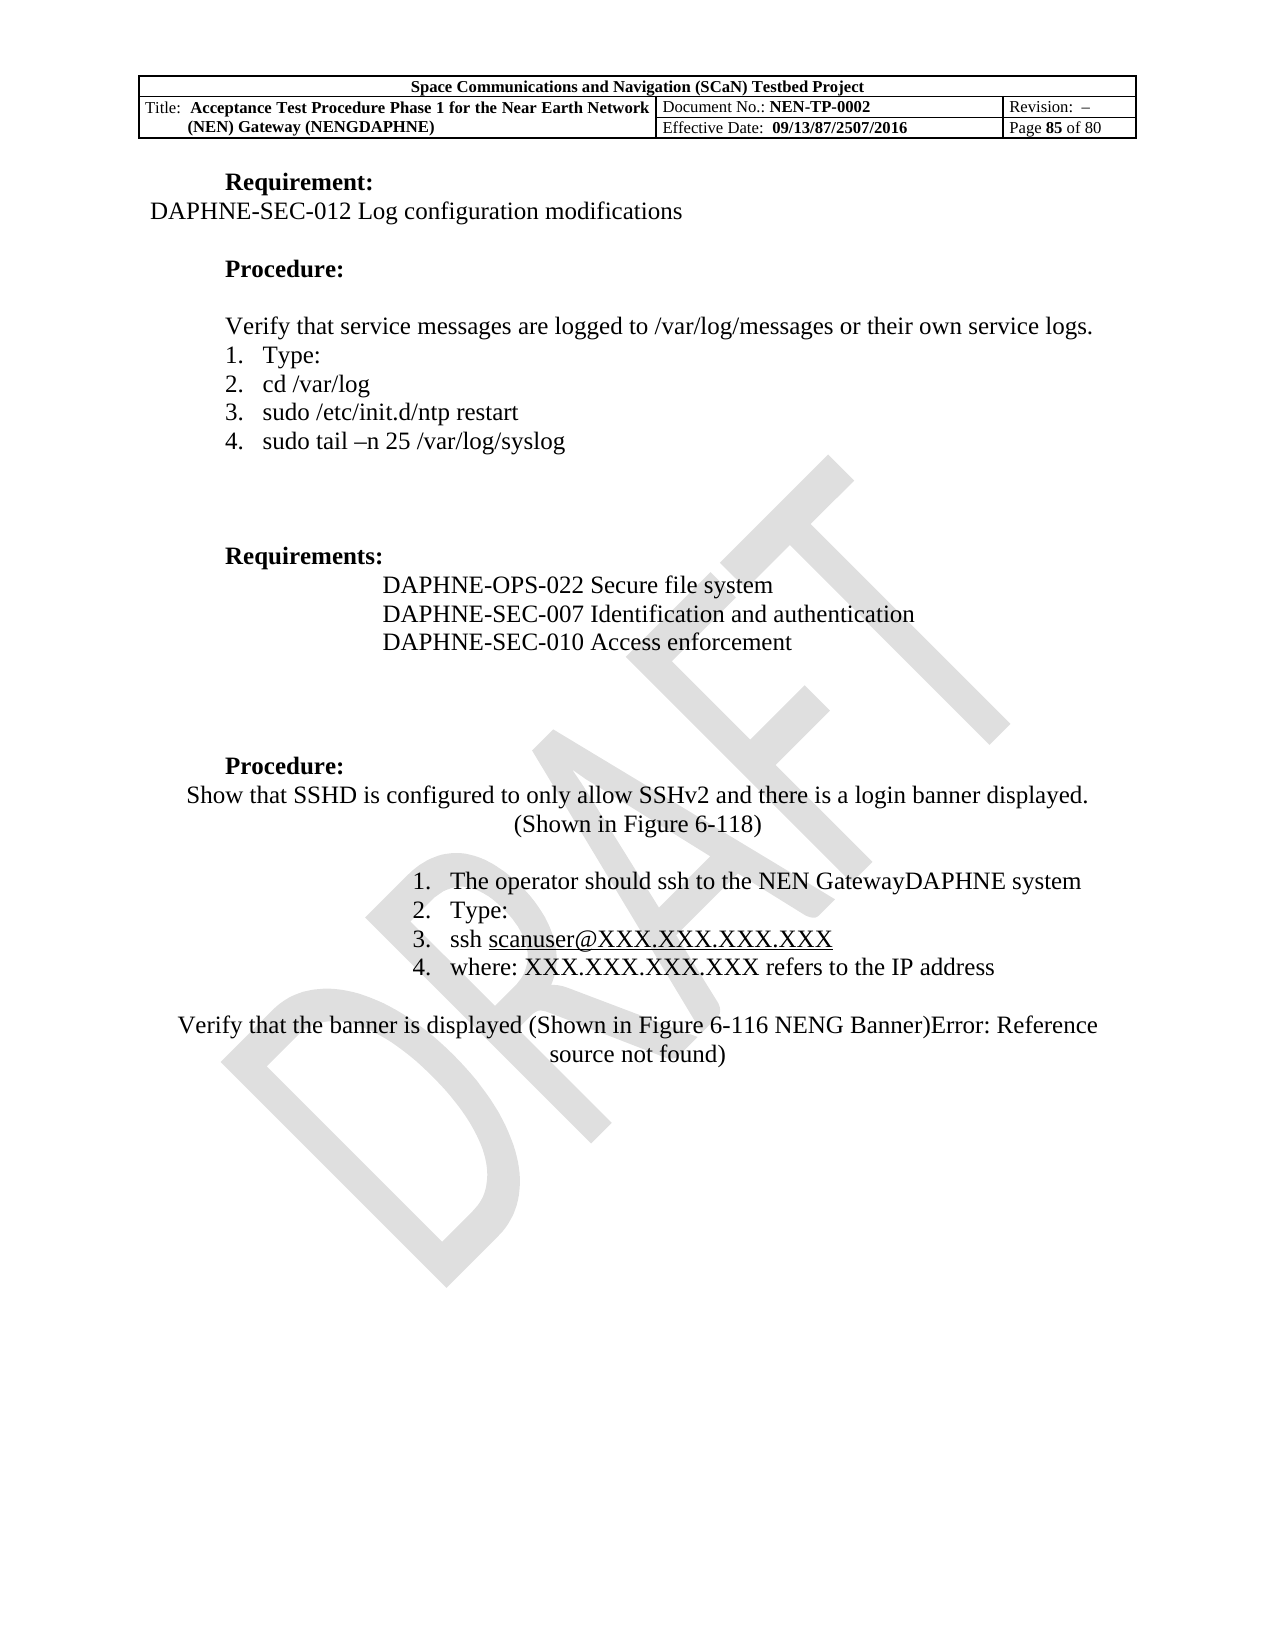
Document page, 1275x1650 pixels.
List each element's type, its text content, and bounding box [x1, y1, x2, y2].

list where: XXX.XXX.XXX.XXX refers to the IP address [412, 952, 1125, 981]
list The operator should ssh to the system [412, 866, 1125, 895]
list sudo /etc/init.d/ntp restart [225, 397, 1125, 426]
list Verify that service messages are logged to /var/log/messages or their own service logs. [150, 311, 1125, 340]
list ssh scanuser@XXX.XXX.XXX.XXX [412, 924, 1125, 952]
list Type: [412, 895, 1125, 924]
list cd /var/log [225, 369, 1125, 397]
list Show that SSHD is configured to only allow SSHv2 and there is a login banner displayed. [150, 780, 1125, 837]
list Type: [225, 340, 1125, 369]
list sudo tail –n 25 /var/log/syslog [225, 426, 1125, 455]
